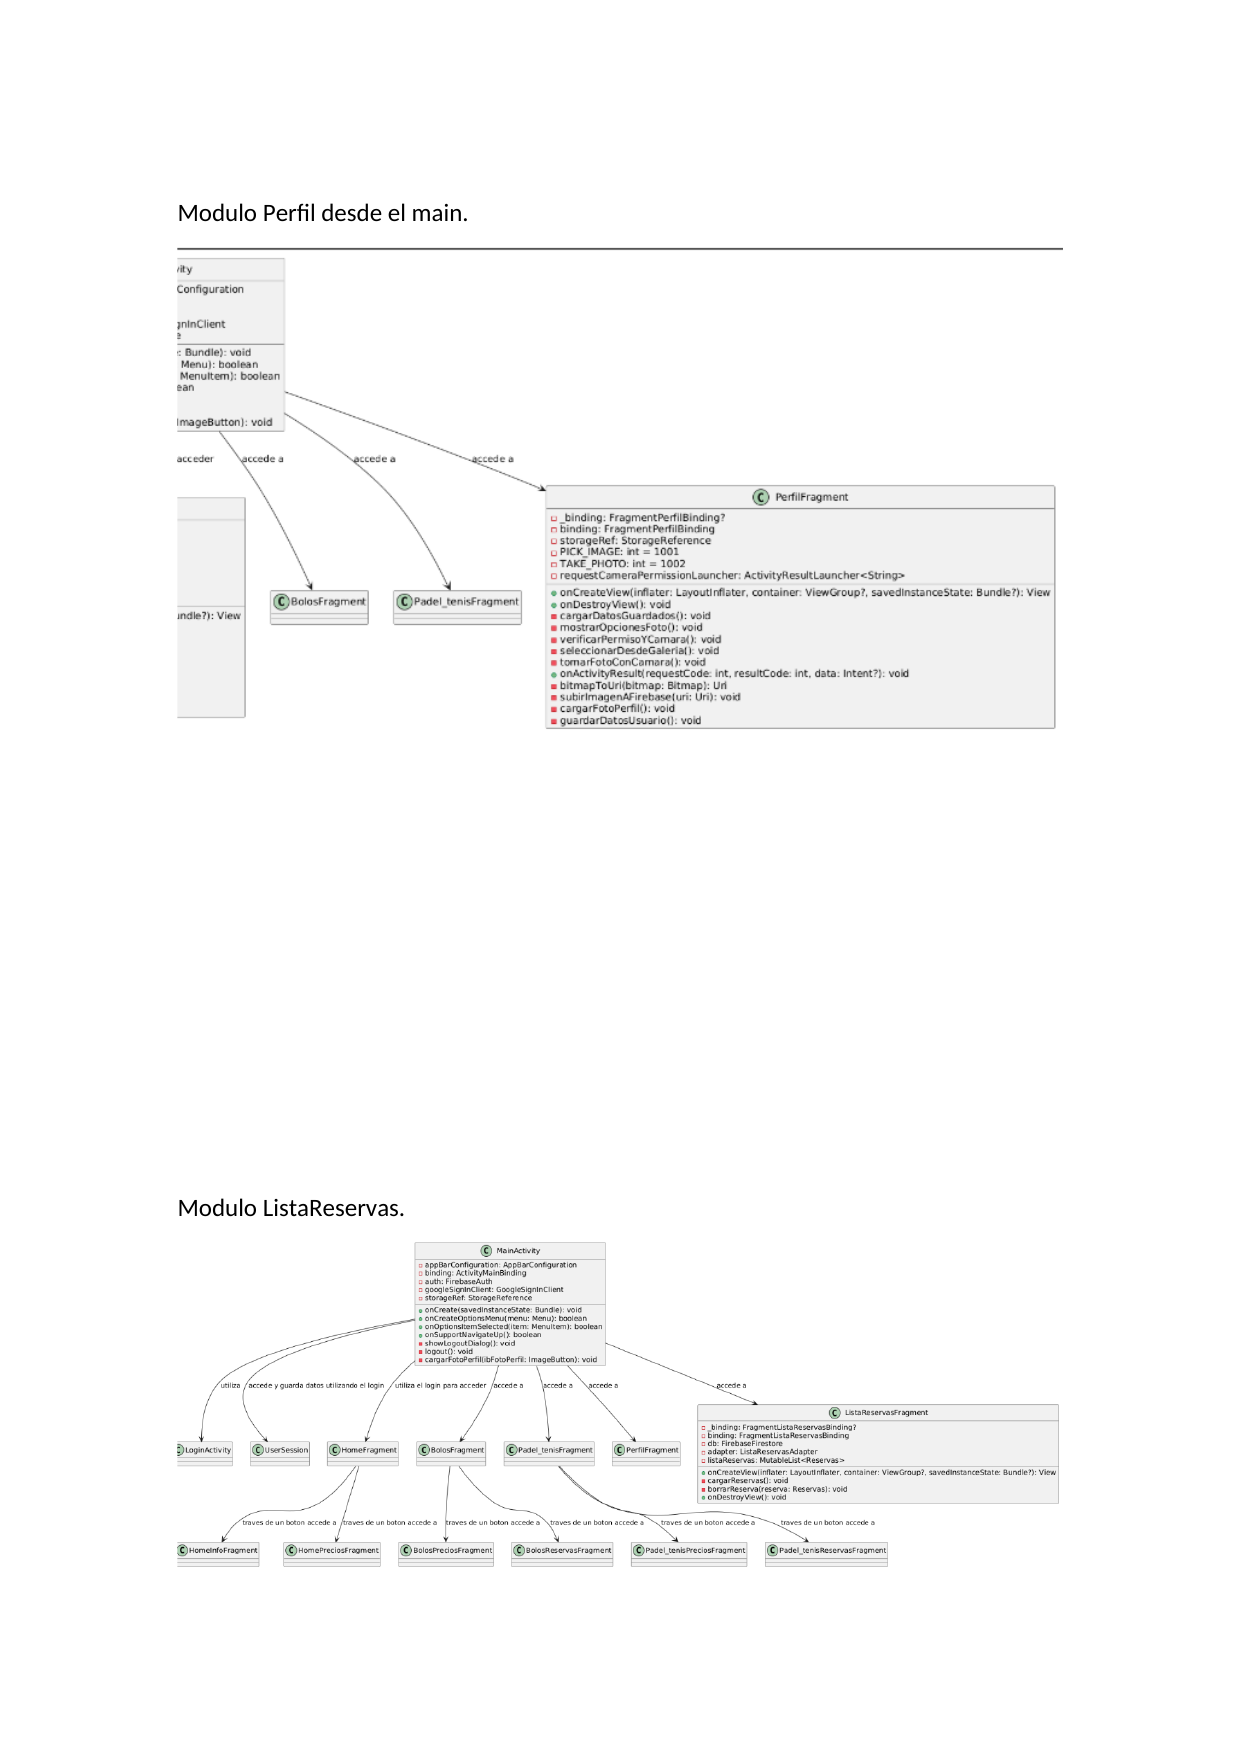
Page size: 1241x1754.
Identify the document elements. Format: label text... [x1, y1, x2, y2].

picture [177, 1242, 1063, 1570]
text Modulo ListaReservas. [177, 1192, 1063, 1223]
picture [177, 246, 1063, 752]
text Modulo Perfil desde el main. [177, 197, 1063, 228]
